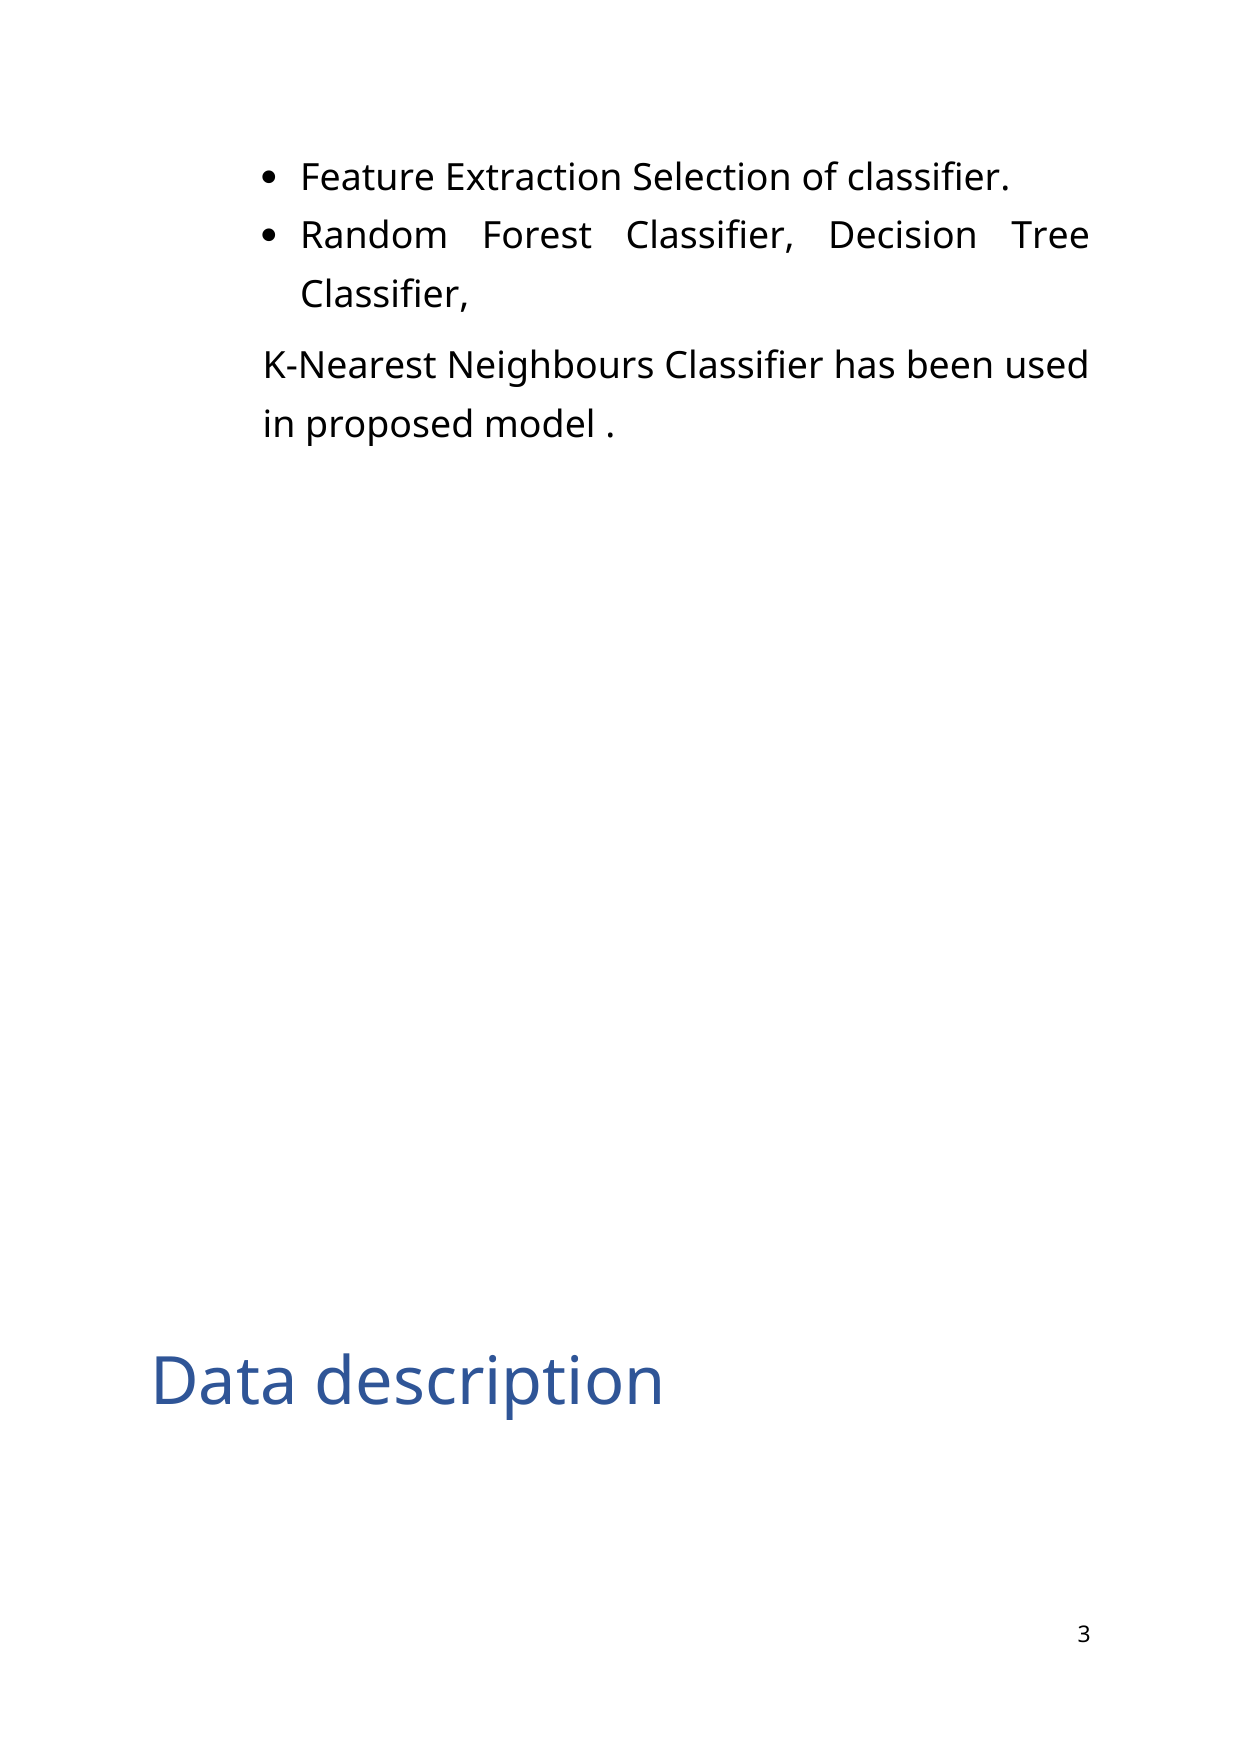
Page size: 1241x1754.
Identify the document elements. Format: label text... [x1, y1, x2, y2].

text K-Nearest Neighbours Classifier has been used in proposed model . [262, 338, 1090, 448]
list Random Forest Classifier, Decision Tree Classifier, [262, 209, 1090, 318]
text Data description [150, 1349, 1090, 1418]
list Feature Extraction Selection of classifier. [262, 150, 1090, 201]
